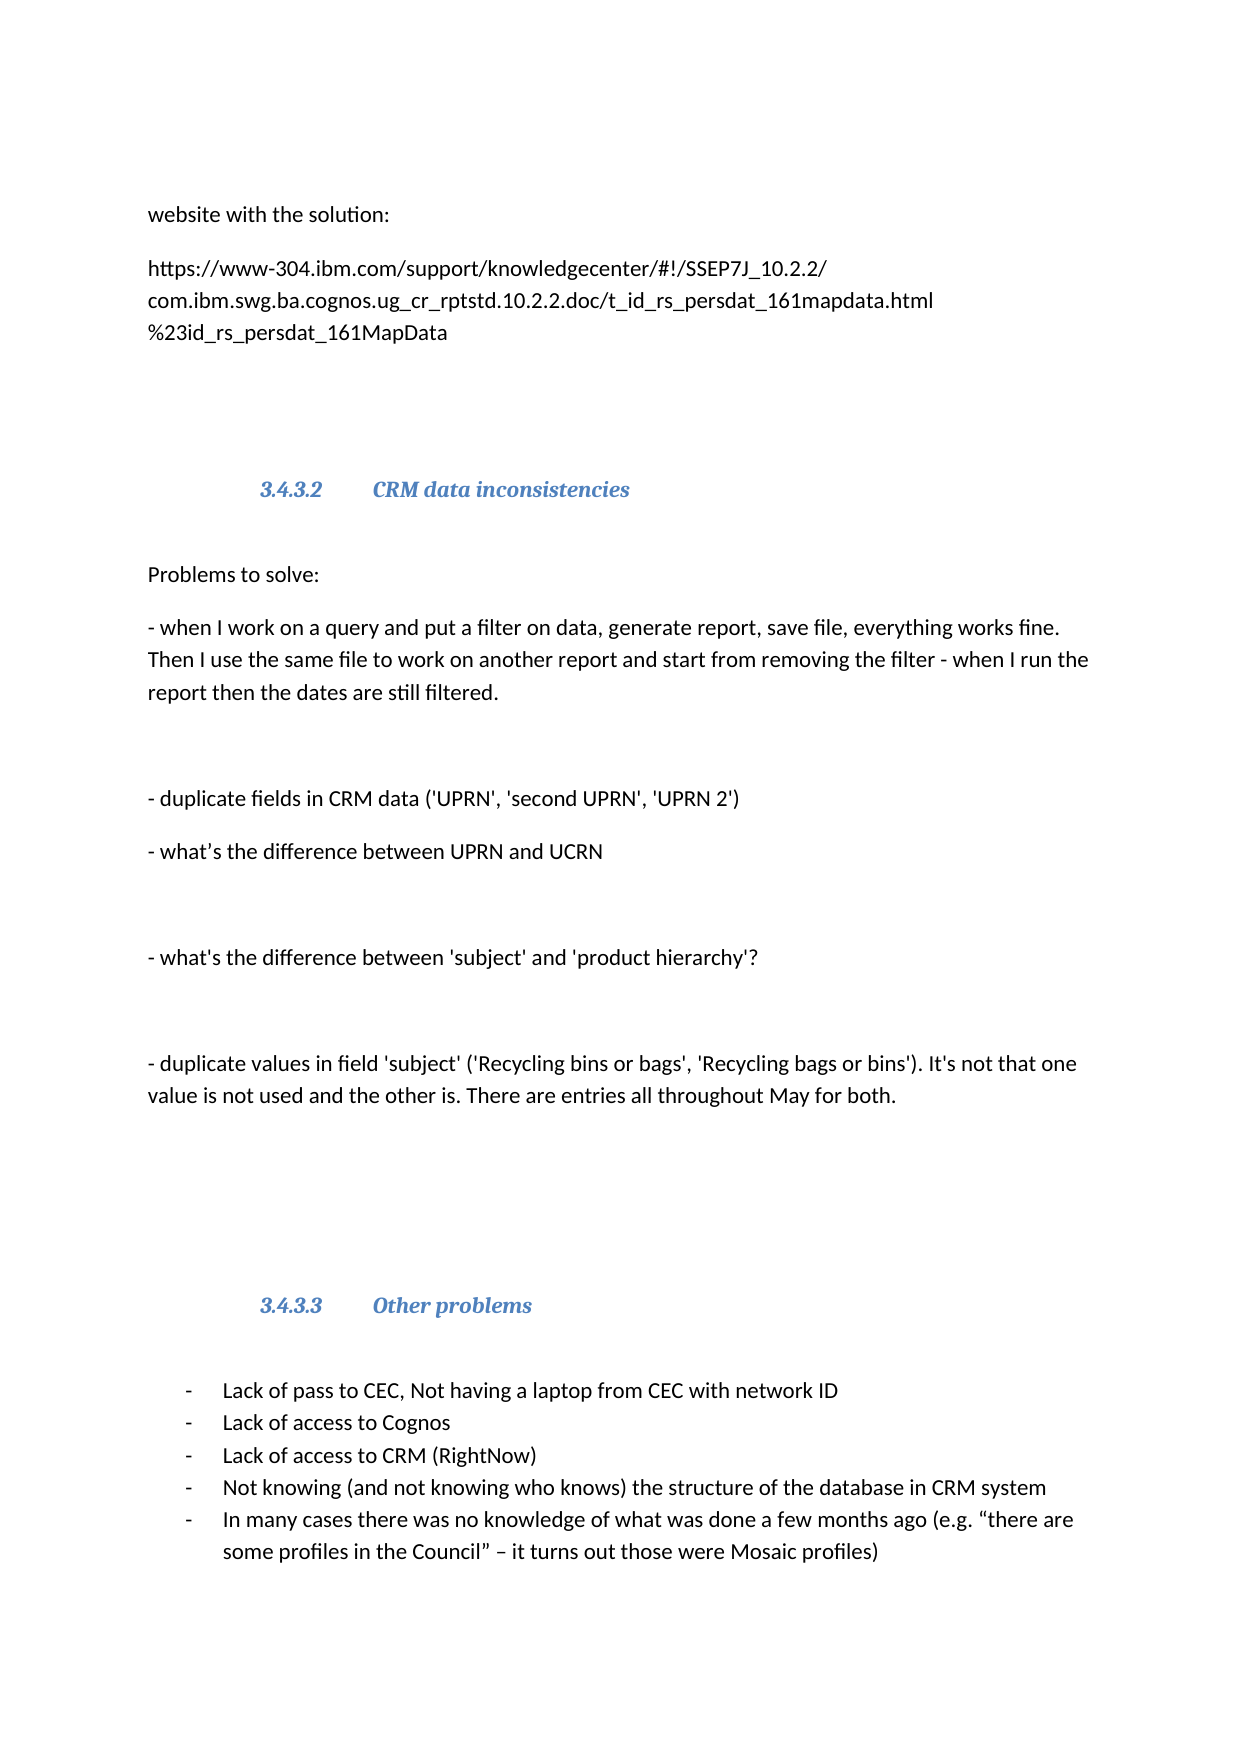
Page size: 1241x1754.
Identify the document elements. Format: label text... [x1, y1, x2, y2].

text - what’s the difference between UPRN and UCRN [148, 837, 1093, 865]
text website with the solution: [148, 201, 1093, 229]
list Lack of access to CRM (RightNow) [185, 1441, 1093, 1469]
text https://www-304.ibm.com/support/knowledgecenter/#!/SSEP7J_10.2.2/com.ibm.swg.ba.cognos.ug_cr_rptstd.10.2.2.doc/t_id_rs_persdat_161mapdata.html%23id_rs_persdat_161MapData [148, 254, 1093, 346]
list In many cases there was no knowledge of what was done a few months ago (e.g. “there are some profiles in the Council” – it turns out those were Mosaic profiles) [185, 1505, 1093, 1565]
subtitle Other problems [260, 1293, 1093, 1319]
text - duplicate values in field 'subject' ('Recycling bins or bags', 'Recycling bags or bins'). It's not that one value is not used and the other is. There are entries all throughout May for both. [148, 1049, 1093, 1109]
text Problems to solve: [148, 560, 1093, 588]
text - duplicate fields in CRM data ('UPRN', 'second UPRN', 'UPRN 2') [148, 784, 1093, 812]
text - when I work on a query and put a filter on data, generate report, save file, everything works fine. Then I use the same file to work on another report and start from removing the filter - when I run the report then the dates are still filtered. [148, 613, 1093, 706]
list Lack of pass to CEC, Not having a laptop from CEC with network ID [185, 1376, 1093, 1404]
list Not knowing (and not knowing who knows) the structure of the database in CRM system [185, 1473, 1093, 1501]
text - what's the difference between 'subject' and 'product hierarchy'? [148, 943, 1093, 971]
list Lack of access to Cognos [185, 1408, 1093, 1437]
subtitle CRM data inconsistencies [260, 477, 1093, 503]
